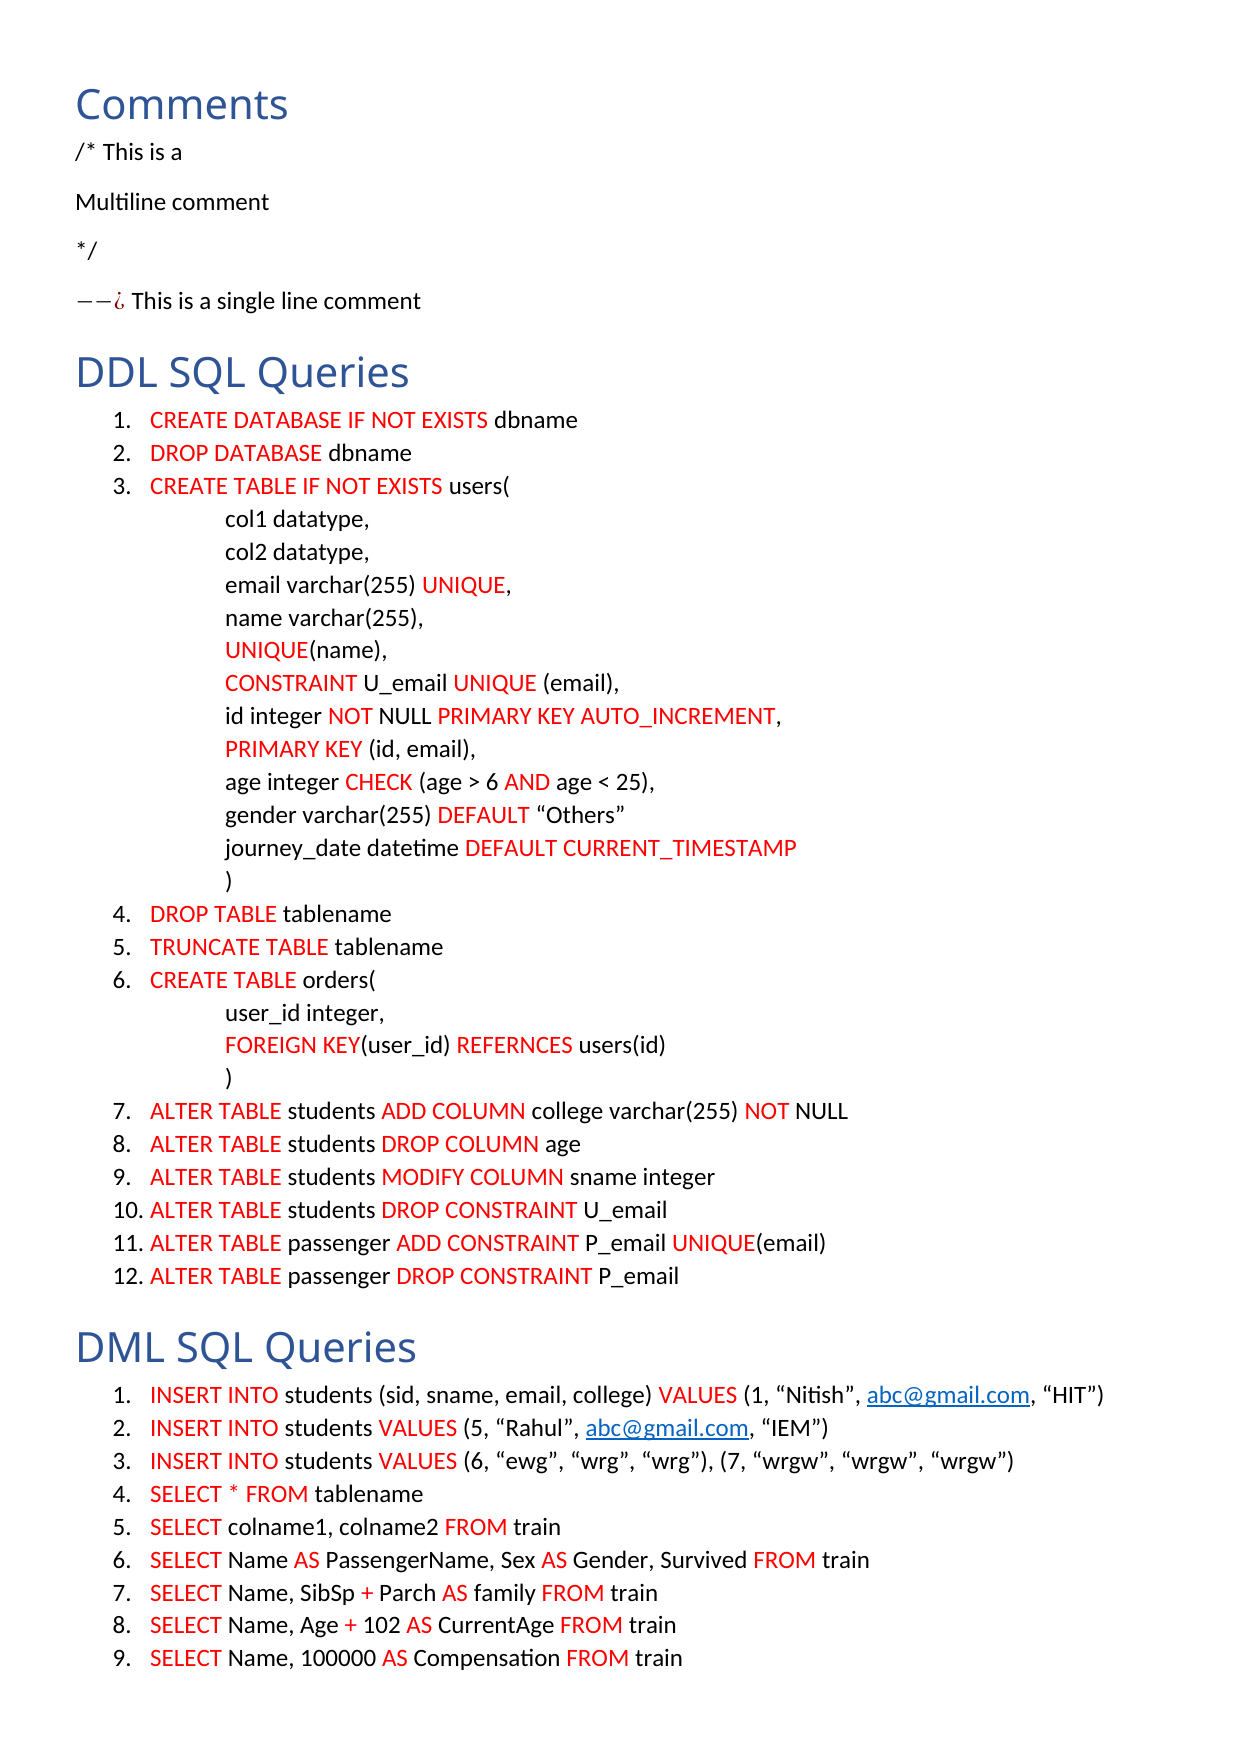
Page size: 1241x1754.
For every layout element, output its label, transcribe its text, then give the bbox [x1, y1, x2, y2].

list TRUNCATE TABLE tablename [112, 931, 1165, 961]
list INSERT INTO students VALUES (5, “Rahul”, abc@gmail.com, “IEM”) [112, 1412, 1165, 1443]
list SELECT * FROM tablename [112, 1478, 1165, 1508]
list DROP DATABASE dbname [112, 437, 1165, 468]
subtitle DDL SQL Queries [75, 343, 1165, 400]
list user_id integer, [150, 997, 1165, 1027]
list journey_date datetime DEFAULT CURRENT_TIMESTAMP [225, 832, 1165, 863]
list SELECT Name, SibSp + Parch AS family FROM train [112, 1577, 1165, 1607]
list UNIQUE(name), [225, 634, 1165, 665]
list PRIMARY KEY (id, email), [225, 733, 1165, 764]
list INSERT INTO students (sid, sname, email, college) VALUES (1, “Nitish”, abc@gmail.com, “HIT”) [112, 1379, 1165, 1410]
list INSERT INTO students VALUES (6, “ewg”, “wrg”, “wrg”), (7, “wrgw”, “wrgw”, “wrgw”) [112, 1445, 1165, 1476]
list ALTER TABLE passenger DROP CONSTRAINT P_email [112, 1260, 1165, 1291]
list gender varchar(255) DEFAULT “Others” [225, 799, 1165, 830]
list ) [225, 865, 1165, 896]
list SELECT Name, 100000 AS Compensation FROM train [112, 1642, 1165, 1673]
list ALTER TABLE passenger ADD CONSTRAINT P_email UNIQUE(email) [112, 1227, 1165, 1258]
list id integer NOT NULL PRIMARY KEY AUTO_INCREMENT, [225, 700, 1165, 731]
list ALTER TABLE students DROP COLUMN age [112, 1128, 1165, 1159]
list name varchar(255), [225, 602, 1165, 632]
subtitle Comments [75, 75, 1165, 132]
list DROP TABLE tablename [112, 898, 1165, 928]
list col1 datatype, [225, 503, 1165, 533]
text /* This is a [75, 136, 1165, 167]
list ALTER TABLE students ADD COLUMN college varchar(255) NOT NULL [112, 1095, 1165, 1126]
subtitle DML SQL Queries [75, 1318, 1165, 1375]
list SELECT Name, Age + 102 AS CurrentAge FROM train [112, 1609, 1165, 1640]
list CONSTRAINT U_email UNIQUE (email), [225, 667, 1165, 698]
list SELECT colname1, colname2 FROM train [112, 1511, 1165, 1541]
text Multiline comment [75, 186, 1165, 216]
list FOREIGN KEY(user_id) REFERNCES users(id) [150, 1029, 1165, 1060]
list ALTER TABLE students MODIFY COLUMN sname integer [112, 1161, 1165, 1192]
list CREATE TABLE IF NOT EXISTS users( [112, 470, 1165, 501]
list email varchar(255) UNIQUE, [225, 569, 1165, 599]
list CREATE TABLE orders( [112, 964, 1165, 994]
list ) [150, 1062, 1165, 1093]
list ALTER TABLE students DROP CONSTRAINT U_email [112, 1194, 1165, 1225]
text */ [75, 235, 1165, 266]
list CREATE DATABASE IF NOT EXISTS dbname [112, 404, 1165, 435]
list age integer CHECK (age > 6 AND age < 25), [225, 766, 1165, 797]
list col2 datatype, [225, 536, 1165, 566]
list SELECT Name AS PassengerName, Sex AS Gender, Survived FROM train [112, 1544, 1165, 1574]
text This is a single line comment [75, 285, 1165, 316]
